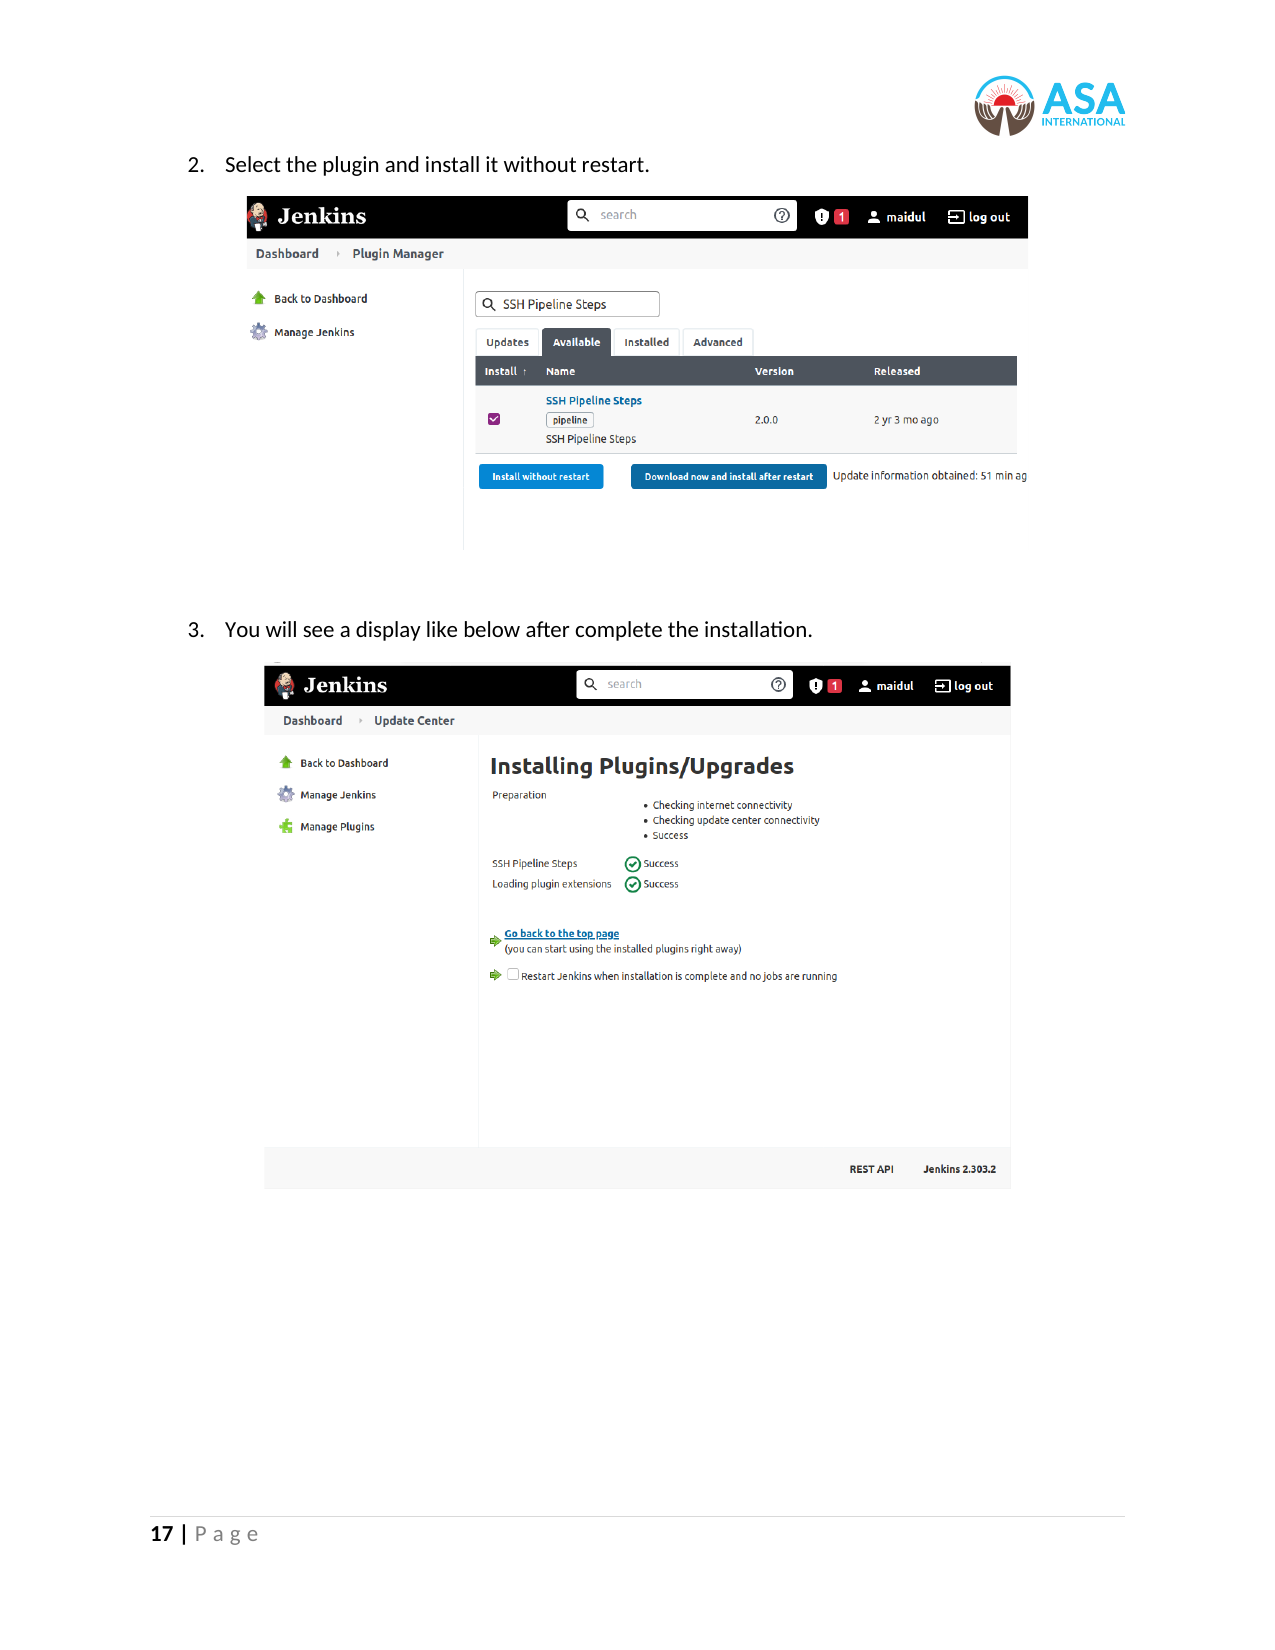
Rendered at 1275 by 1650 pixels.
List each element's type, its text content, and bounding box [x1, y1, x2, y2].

picture [973, 75, 1125, 138]
picture [246, 196, 1029, 550]
list You will see a display like below after complete the installation. [187, 616, 1125, 644]
list Select the plugin and install it without restart. [187, 150, 1125, 178]
picture [264, 662, 1011, 1189]
